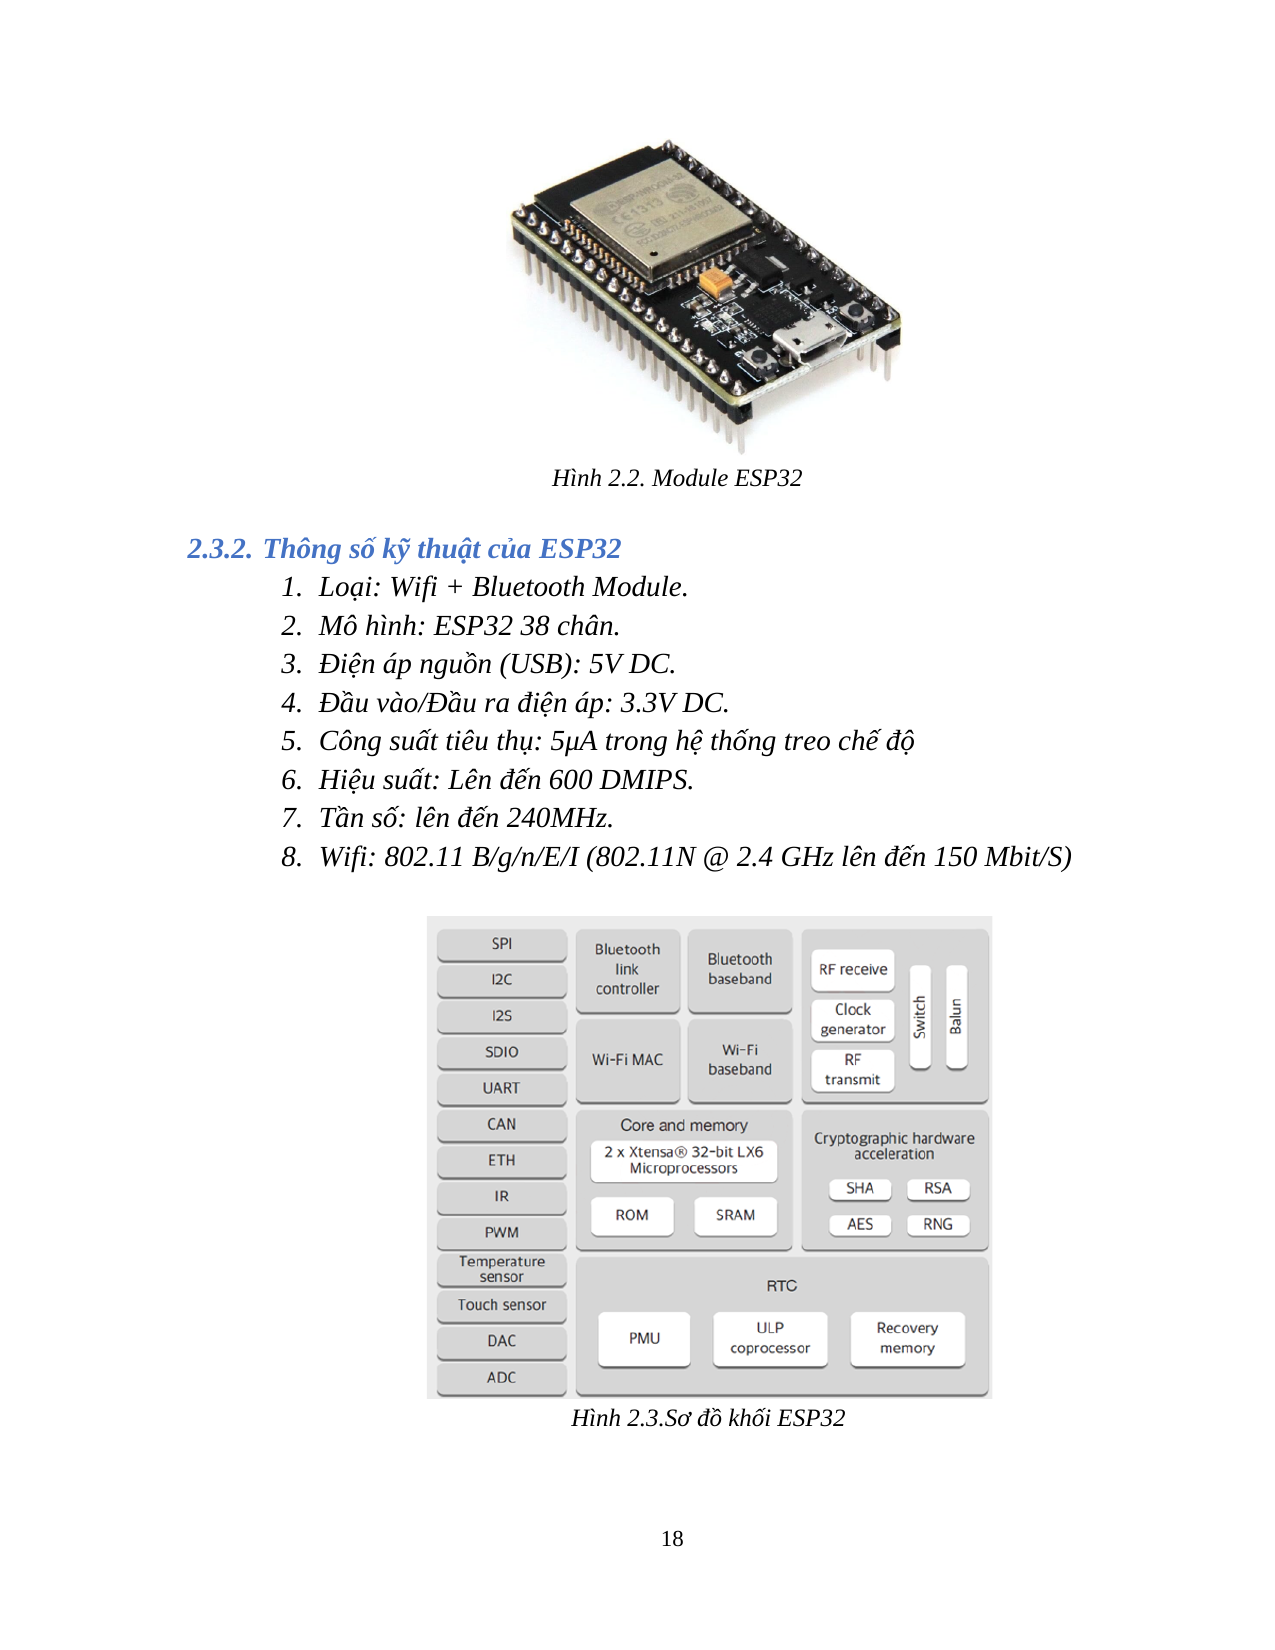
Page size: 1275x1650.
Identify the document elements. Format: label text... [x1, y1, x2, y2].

list Hình 2.3.Sơ đồ khối ESP32 [262, 1403, 1156, 1431]
list Tần số: lên đến 240MHz. [281, 801, 1156, 834]
subtitle Thông số kỹ thuật của ESP32 [187, 531, 1156, 564]
subtitle Hình 2.2. Module ESP32 [200, 463, 1156, 492]
picture [426, 916, 993, 1399]
list Điện áp nguồn (USB): 5V DC. [281, 646, 1156, 680]
list Loại: Wifi + Bluetooth Module. [281, 569, 1156, 603]
picture [391, 118, 1028, 459]
list Hiệu suất: Lên đến 600 DMIPS. [281, 762, 1156, 796]
list Mô hình: ESP32 38 chân. [281, 608, 1156, 641]
list Wifi: 802.11 B/g/n/E/I (802.11N @ 2.4 GHz lên đến 150 Mbit/S) [281, 839, 1156, 873]
list Đầu vào/Đầu ra điện áp: 3.3V DC. [281, 685, 1156, 718]
list Công suất tiêu thụ: 5μA trong hệ thống treo chế độ [281, 723, 1156, 757]
